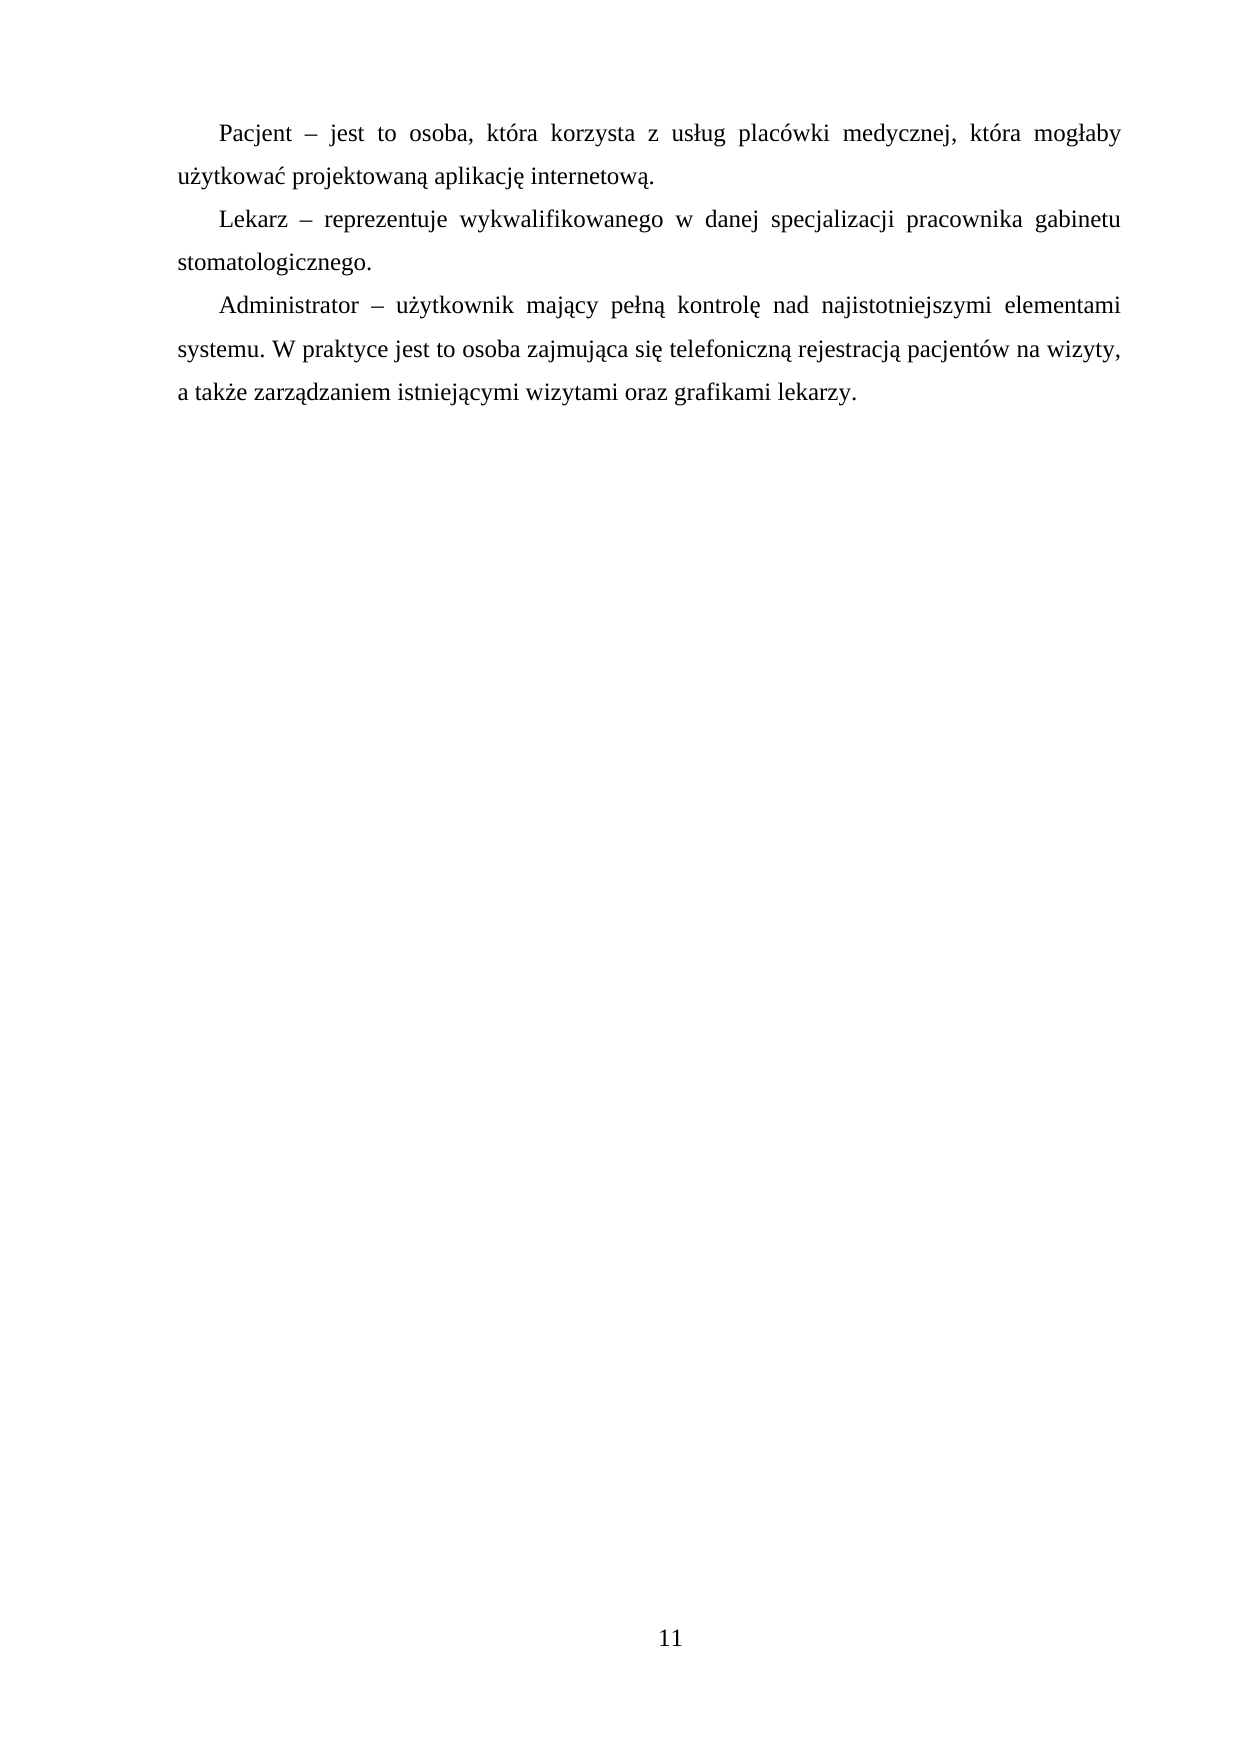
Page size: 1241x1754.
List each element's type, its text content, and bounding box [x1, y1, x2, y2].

text Pacjent – jest to osoba, która korzysta z usług placówki medycznej, która mogłaby użytkować projektowaną aplikację internetową. [177, 118, 1122, 190]
text Administrator – użytkownik mający pełną kontrolę nad najistotniejszymi elementami systemu. W praktyce jest to osoba zajmująca się telefoniczną rejestracją pacjentów na wizyty, a także zarządzaniem istniejącymi wizytami oraz grafikami lekarzy. [177, 291, 1122, 406]
text Lekarz – reprezentuje wykwalifikowanego w danej specjalizacji pracownika gabinetu stomatologicznego. [177, 204, 1122, 276]
